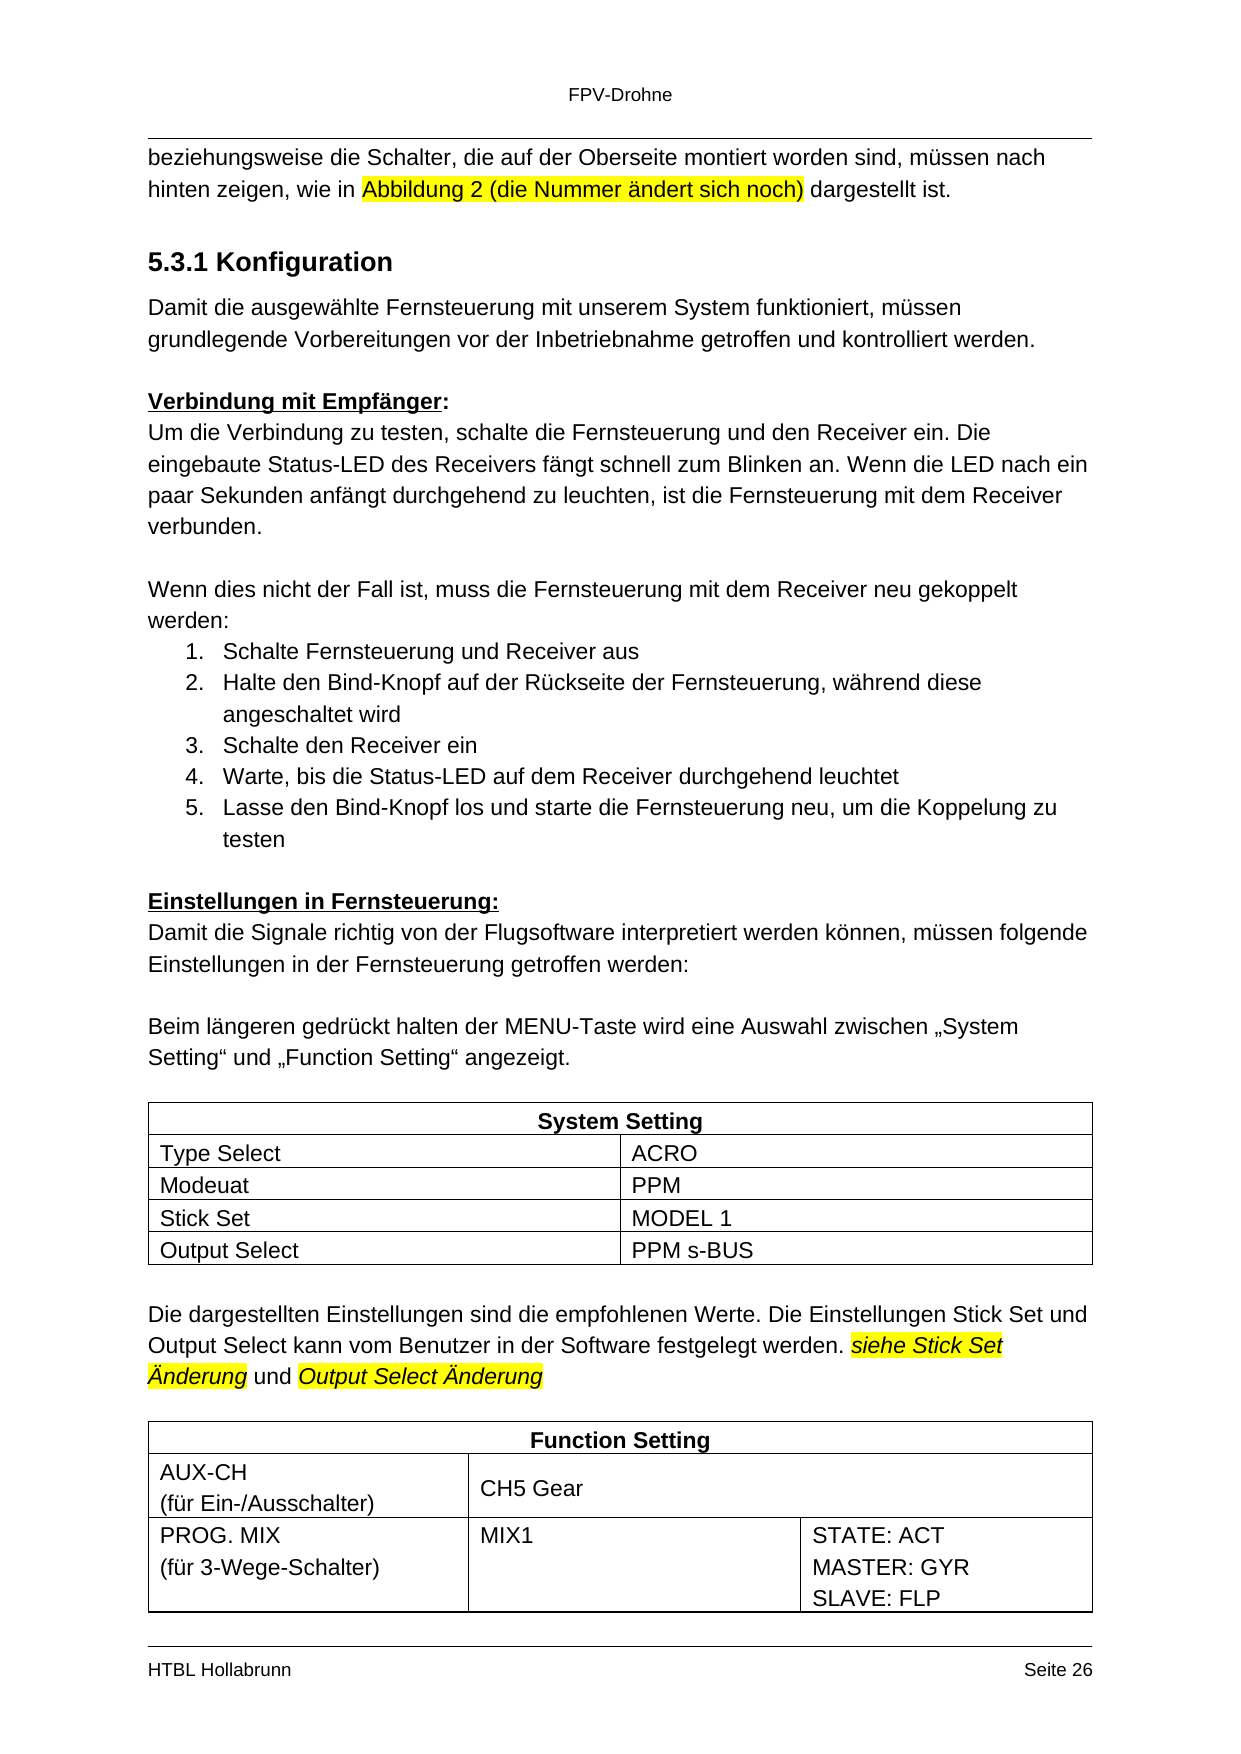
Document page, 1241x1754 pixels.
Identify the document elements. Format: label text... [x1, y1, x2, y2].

text Um die Verbindung zu testen, schalte die Fernsteuerung und den Receiver ein. Die eingebaute Status-LED des Receivers fängt schnell zum Blinken an. Wenn die LED nach ein paar Sekunden anfängt durchgehend zu leuchten, ist die Fernsteuerung mit dem Receiver verbunden. [148, 414, 1092, 539]
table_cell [149, 1518, 468, 1611]
list Schalte den Receiver ein [185, 727, 1092, 758]
text Einstellungen in Fernsteuerung: [148, 883, 1092, 914]
table_cell PPM s-BUS [621, 1232, 1092, 1263]
table_cell MIX1 [469, 1518, 800, 1611]
table_cell Output Select [149, 1232, 620, 1263]
list Schalte Fernsteuerung und Receiver aus [185, 633, 1092, 664]
text Wenn dies nicht der Fall ist, muss die Fernsteuerung mit dem Receiver neu gekoppelt werden: [148, 571, 1092, 633]
table_cell ACRO [621, 1135, 1092, 1167]
text Damit die ausgewählte Fernsteuerung mit unserem System funktioniert, müssen grundlegende Vorbereitungen vor der Inbetriebnahme getroffen und kontrolliert werden. [148, 289, 1092, 352]
text Die dargestellten Einstellungen sind die empfohlenen Werte. Die Einstellungen Stick Set und Output Select kann vom Benutzer in der Software festgelegt werden. siehe Stick Set Änderung und Output Select Änderung [148, 1296, 1092, 1389]
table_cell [801, 1518, 1092, 1611]
table_cell PPM [621, 1168, 1092, 1199]
table_cell Type Select [149, 1135, 620, 1167]
list Lasse den Bind-Knopf los und starte die Fernsteuerung neu, um die Koppelung zu testen [185, 789, 1092, 852]
table_cell Modeuat [149, 1168, 620, 1199]
subtitle Konfiguration [148, 246, 1092, 277]
table_header System Setting [149, 1103, 1092, 1134]
table_cell Stick Set [149, 1200, 620, 1231]
table_cell MODEL 1 [621, 1200, 1092, 1231]
table_cell CH5 Gear [469, 1454, 1092, 1517]
text Verbindung mit Empfänger: [148, 383, 1092, 414]
text Beim längeren gedrückt halten der MENU-Taste wird eine Auswahl zwischen „System Setting“ und „Function Setting“ angezeigt. [148, 1008, 1092, 1071]
list Warte, bis die Status-LED auf dem Receiver durchgehend leuchtet [185, 758, 1092, 789]
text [148, 139, 1092, 202]
list Halte den Bind-Knopf auf der Rückseite der Fernsteuerung, während diese angeschaltet wird [185, 664, 1092, 727]
text Damit die Signale richtig von der Flugsoftware interpretiert werden können, müssen folgende Einstellungen in der Fernsteuerung getroffen werden: [148, 914, 1092, 977]
table_header Function Setting [149, 1422, 1092, 1453]
table_cell AUX-CH (für Ein-/Ausschalter) [149, 1454, 468, 1517]
